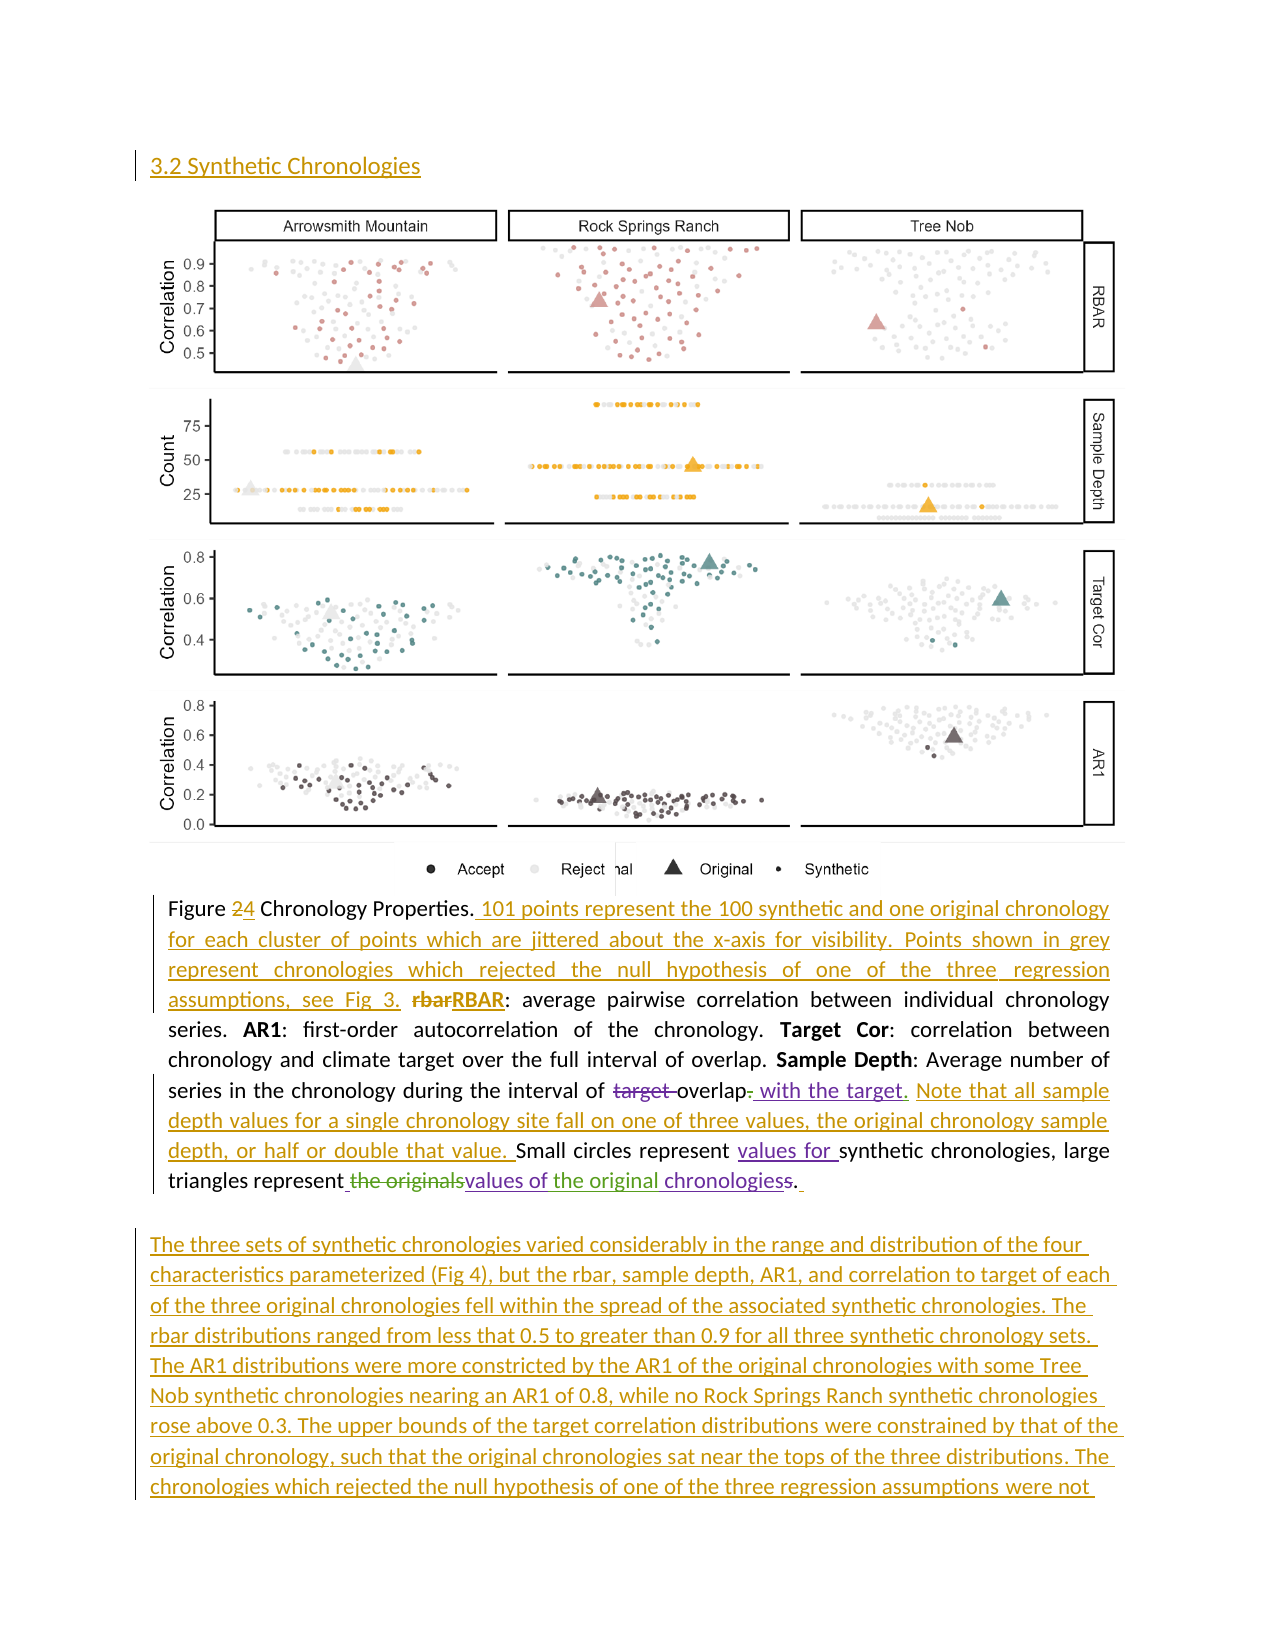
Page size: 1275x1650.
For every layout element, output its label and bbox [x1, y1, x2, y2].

picture [149, 199, 1125, 896]
